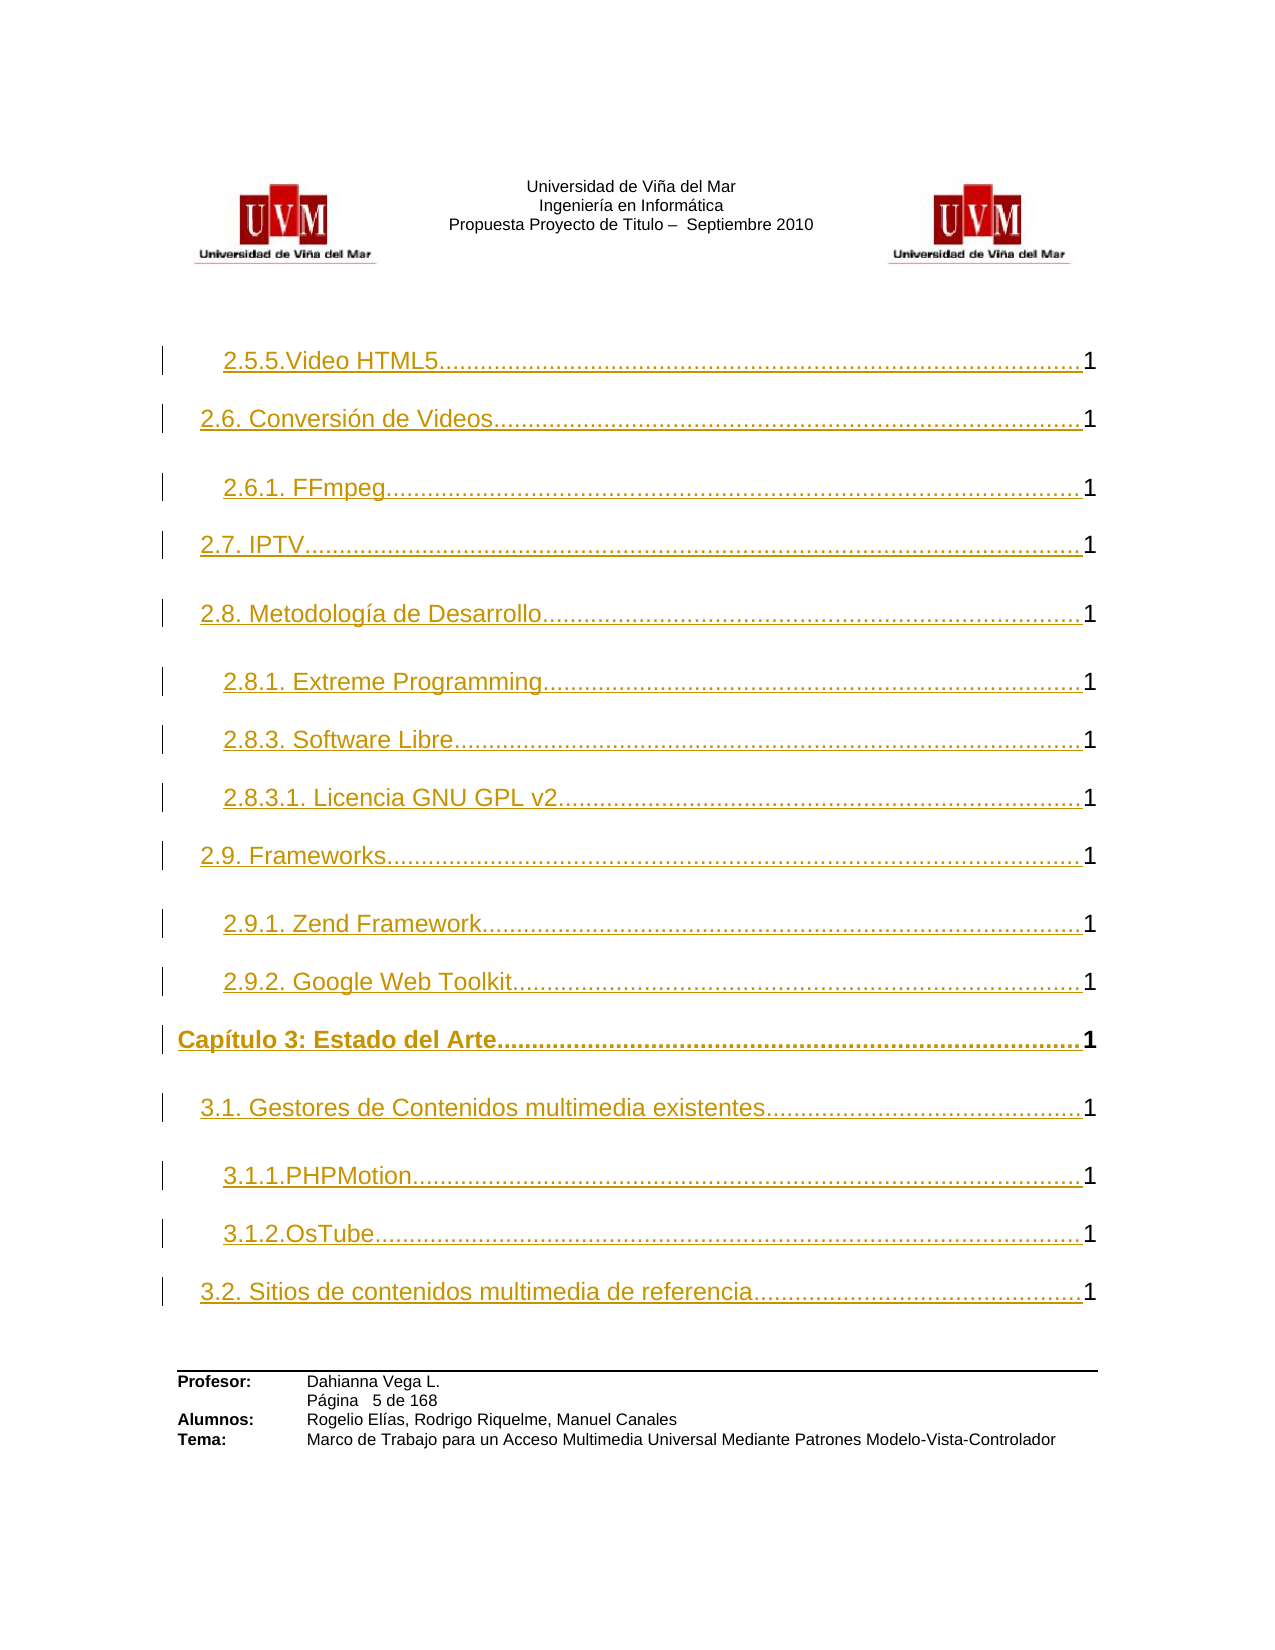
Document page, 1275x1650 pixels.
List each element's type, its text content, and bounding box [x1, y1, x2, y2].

text 1 [223, 1219, 1098, 1248]
text 1 [200, 531, 1098, 559]
text 1 [200, 841, 1098, 869]
picture [177, 176, 390, 267]
text 1 [223, 346, 1098, 375]
text 1 [200, 404, 1098, 433]
text 1 [223, 725, 1098, 753]
text 1 [200, 1093, 1098, 1122]
text 1 [223, 909, 1098, 938]
text 1 [223, 472, 1098, 501]
text 1 [200, 599, 1098, 627]
text 1 [223, 667, 1098, 696]
text 1 [177, 1025, 1098, 1054]
text 1 [223, 783, 1098, 812]
text 1 [223, 967, 1098, 996]
text 1 [200, 1277, 1098, 1306]
text 1 [223, 1161, 1098, 1190]
picture [871, 176, 1084, 267]
